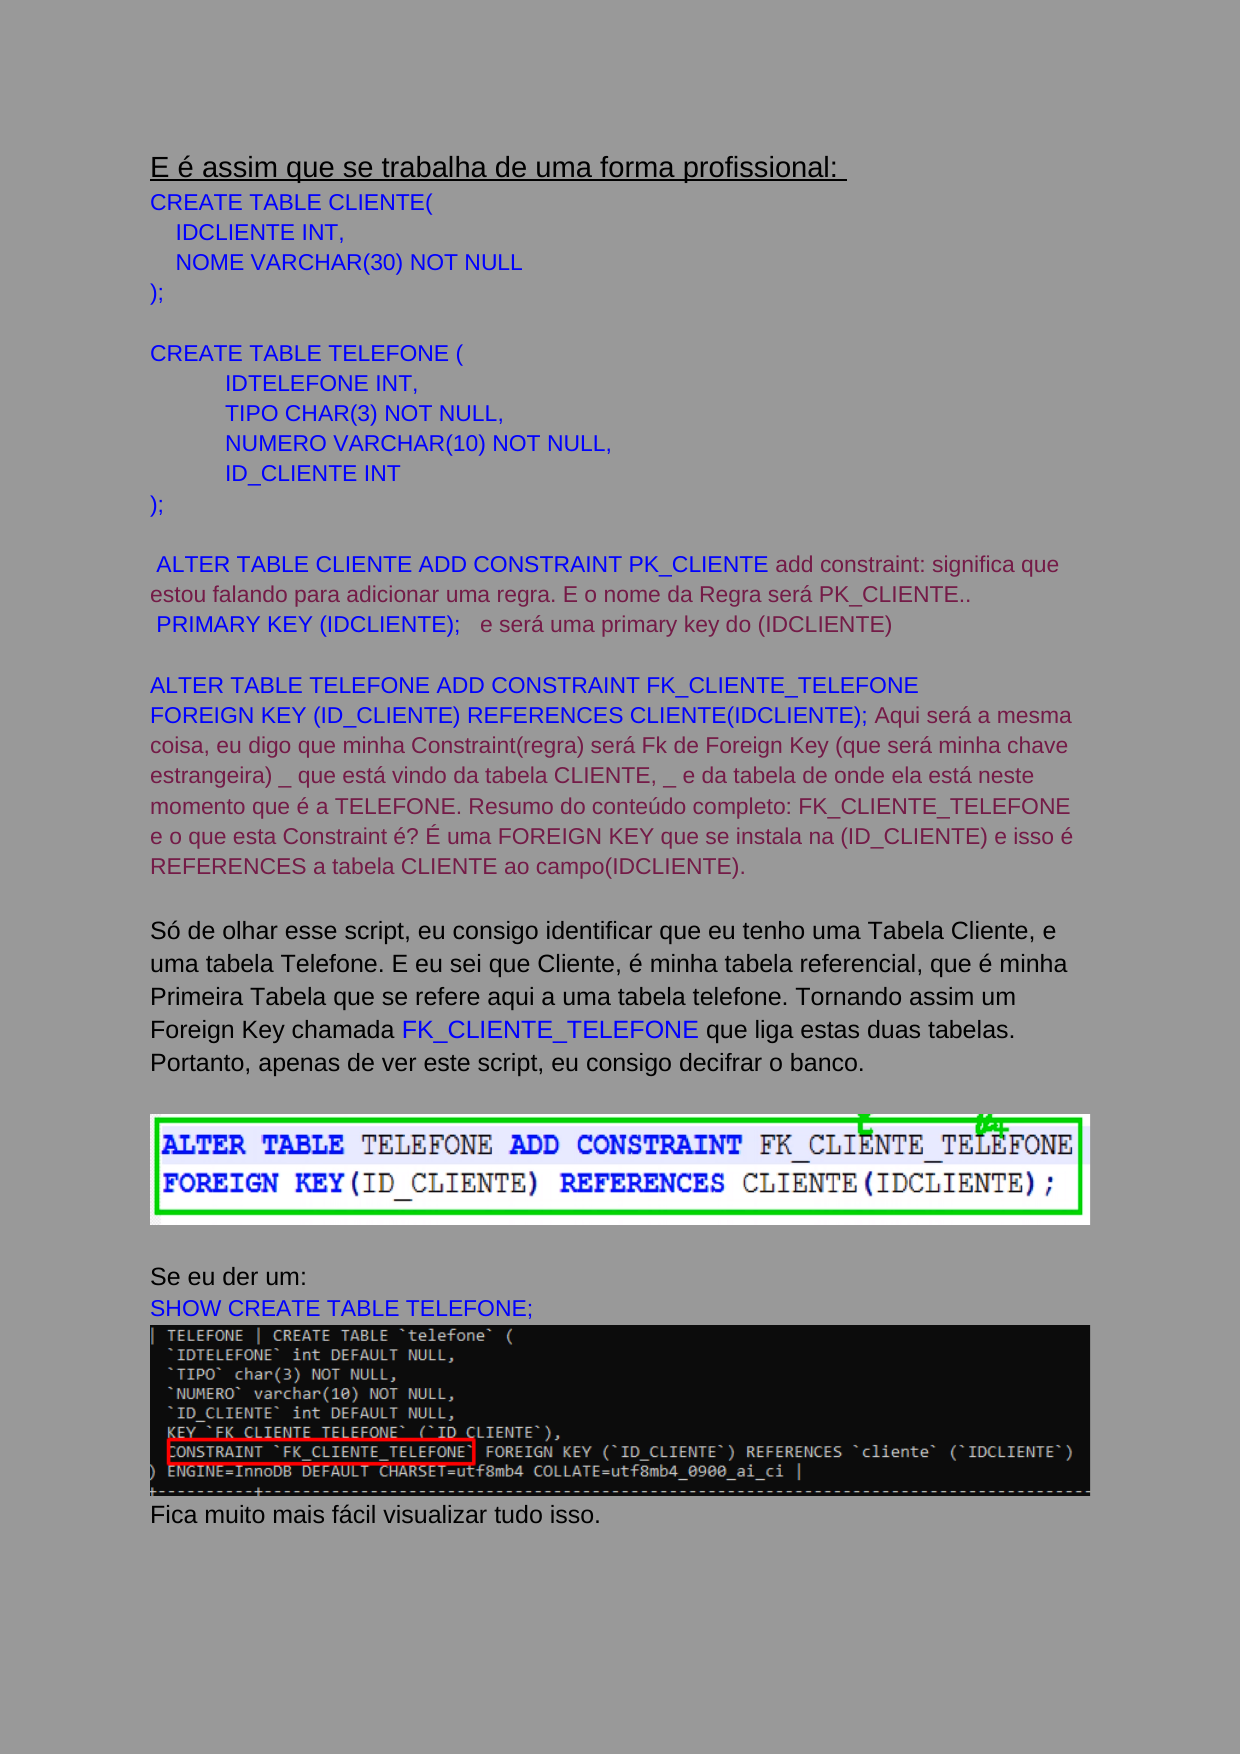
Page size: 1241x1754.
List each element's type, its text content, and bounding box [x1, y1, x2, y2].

text PRIMARY KEY (IDCLIENTE); e será uma primary key do (IDCLIENTE) [150, 611, 1090, 638]
text ID_CLIENTE INT [150, 460, 1090, 487]
text IDCLIENTE INT, [150, 219, 1090, 245]
text CREATE TABLE CLIENTE( [150, 188, 1090, 215]
text NOME VARCHAR(30) NOT NULL [150, 249, 1090, 275]
text Fica muito mais fácil visualizar tudo isso. [150, 1500, 1090, 1528]
text IDTELEFONE INT, [150, 370, 1090, 396]
text E é assim que se trabalha de uma forma profissional: [150, 150, 1090, 183]
picture [150, 1114, 1091, 1225]
text TIPO CHAR(3) NOT NULL, [150, 400, 1090, 426]
picture [150, 1325, 1091, 1496]
text e o que esta Constraint é? É uma FOREIGN KEY que se instala na (ID_CLIENTE) e isso é REFERENCES a tabela CLIENTE ao campo(IDCLIENTE). [150, 823, 1090, 879]
text FOREIGN KEY (ID_CLIENTE) REFERENCES CLIENTE(IDCLIENTE); Aqui será a mesma coisa, eu digo que minha Constraint(regra) será Fk de Foreign Key (que será minha chave estrangeira) _ que está vindo da tabela CLIENTE, _ e da tabela de onde ela está neste momento que é a TELEFONE. Resumo do conteúdo completo: FK_CLIENTE_TELEFONE [150, 702, 1090, 819]
text Se eu der um: [150, 1262, 1090, 1291]
text Só de olhar esse script, eu consigo identificar que eu tenho uma Tabela Cliente, e uma tabela Telefone. E eu sei que Cliente, é minha tabela referencial, que é minha Primeira Tabela que se refere aqui a uma tabela telefone. Tornando assim um Foreign Key chamada FK_CLIENTE_TELEFONE que liga estas duas tabelas. [150, 916, 1090, 1044]
text ); [150, 279, 1090, 306]
text ); [150, 491, 1090, 517]
text CREATE TABLE TELEFONE ( [150, 339, 1090, 366]
text Portanto, apenas de ver este script, eu consigo decifrar o banco. [150, 1048, 1090, 1077]
text ALTER TABLE TELEFONE ADD CONSTRAINT FK_CLIENTE_TELEFONE [150, 672, 1090, 698]
text ALTER TABLE CLIENTE ADD CONSTRAINT PK_CLIENTE add constraint: significa que estou falando para adicionar uma regra. E o nome da Regra será PK_CLIENTE.. [150, 551, 1090, 608]
text SHOW CREATE TABLE TELEFONE; [150, 1295, 1090, 1321]
text NUMERO VARCHAR(10) NOT NULL, [150, 430, 1090, 457]
